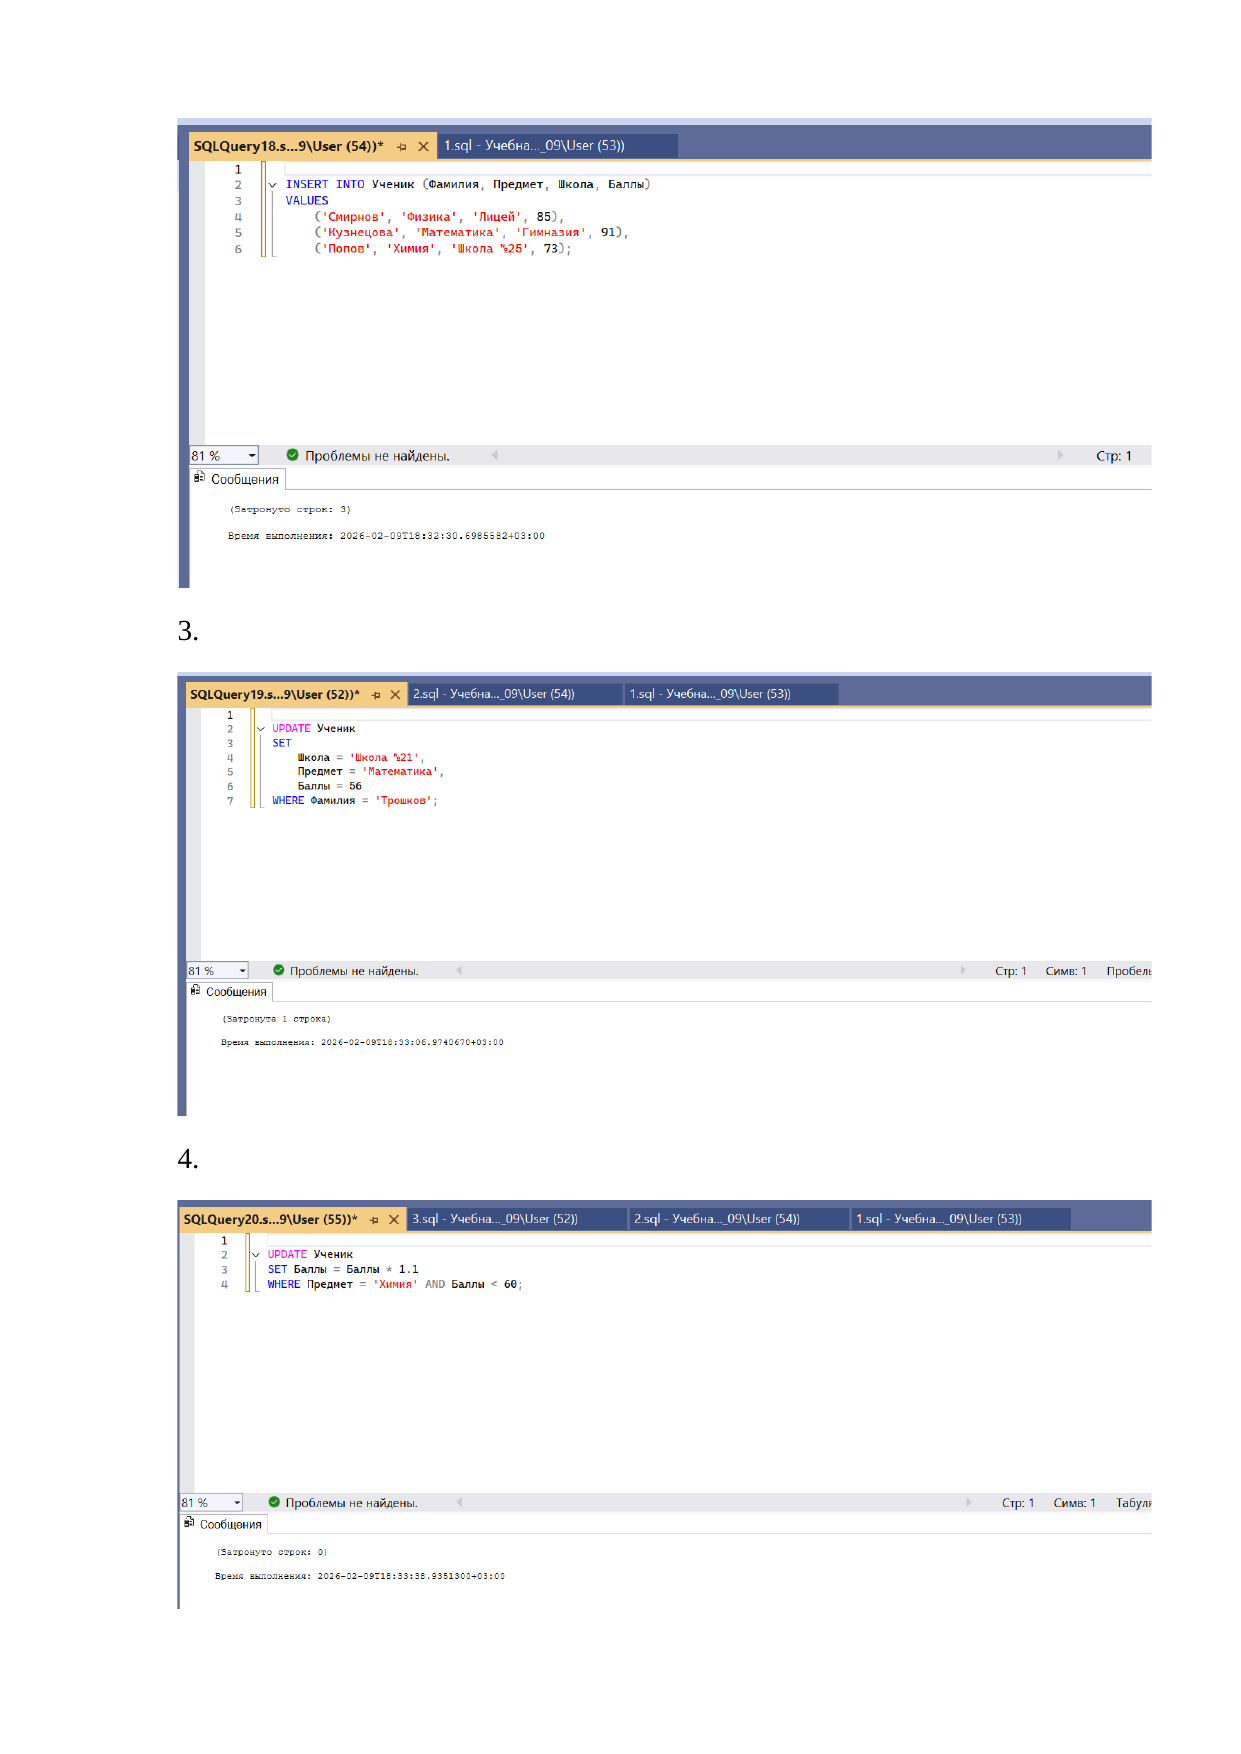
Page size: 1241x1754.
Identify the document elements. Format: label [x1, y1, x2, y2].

picture [177, 672, 1152, 1116]
picture [177, 1200, 1152, 1609]
picture [177, 118, 1152, 588]
